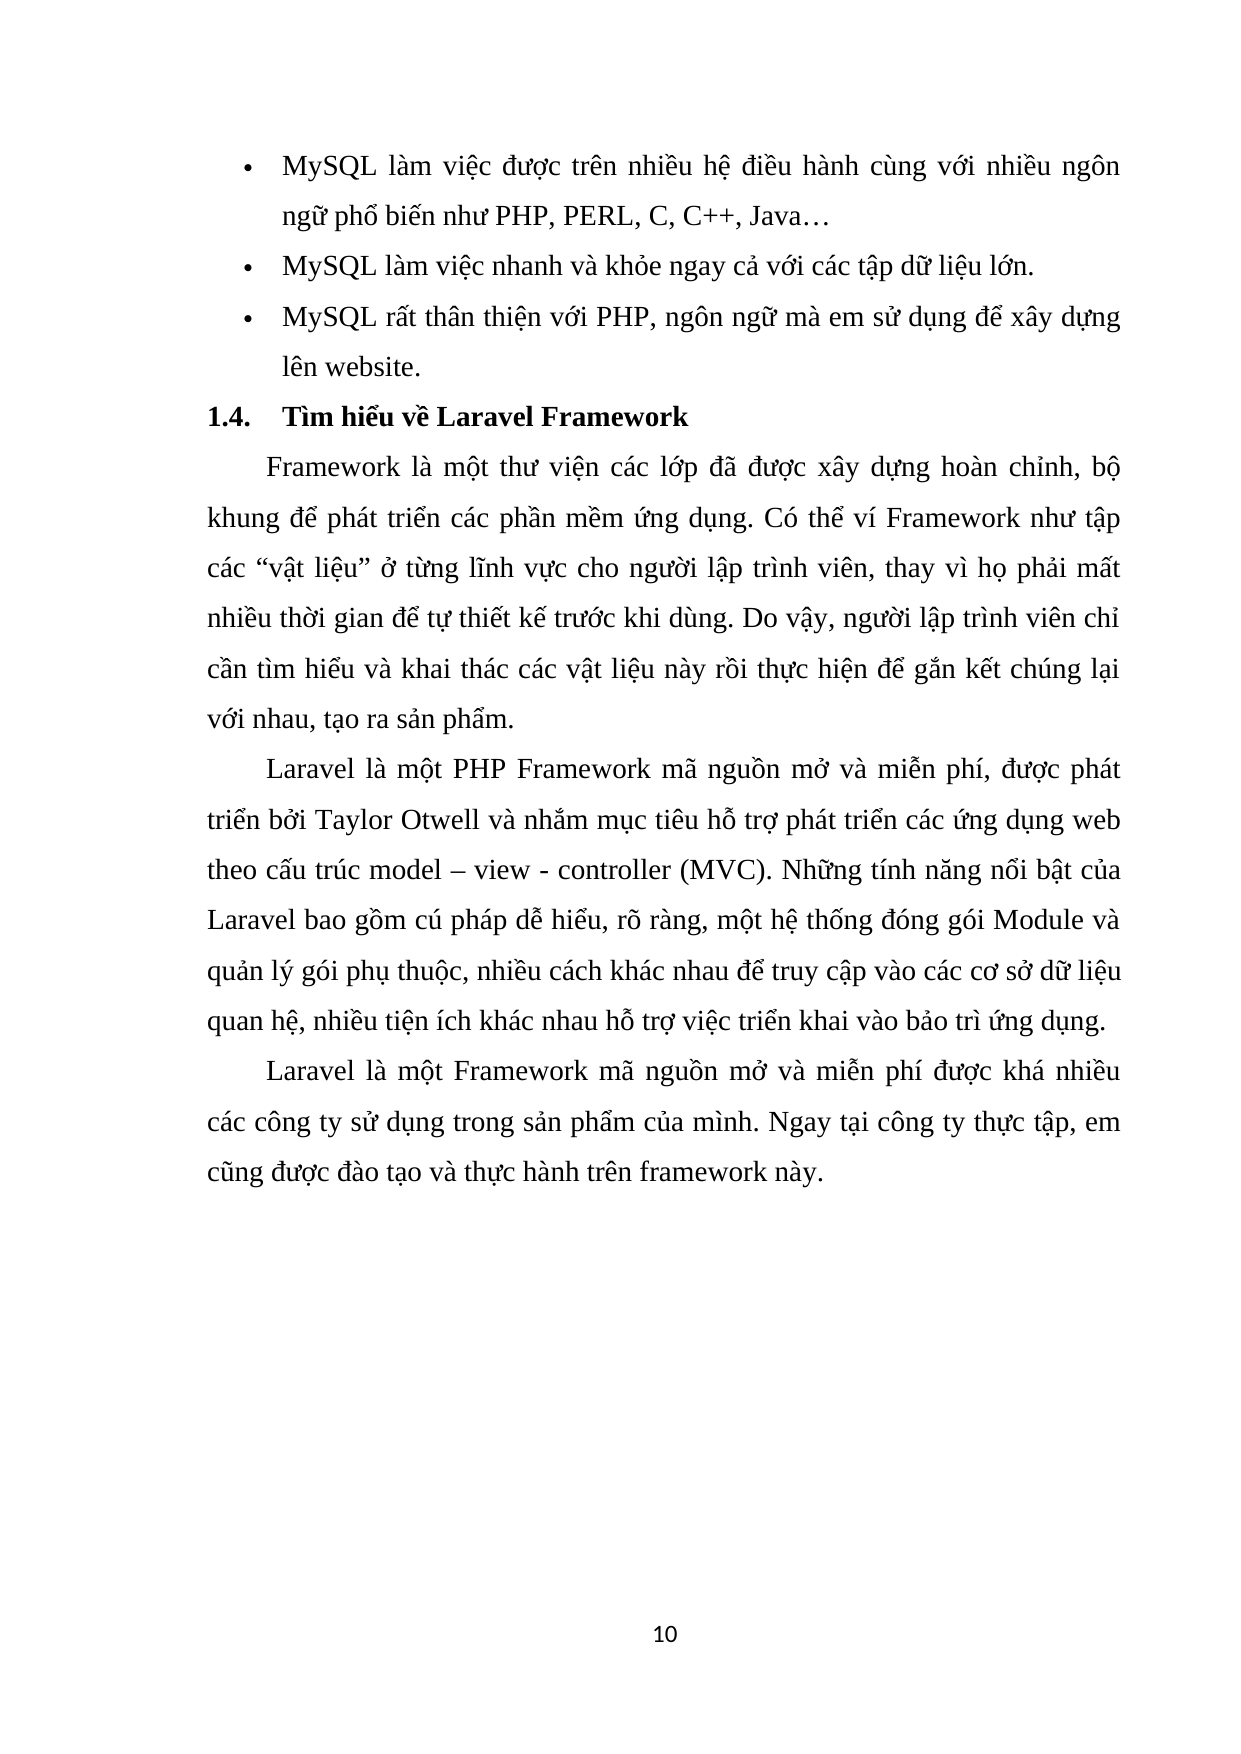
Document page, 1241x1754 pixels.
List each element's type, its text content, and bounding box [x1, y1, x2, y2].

list Framework là một thư viện các lớp đã được xây dựng hoàn chỉnh, bộ khung để phát triển các phần mềm ứng dụng. Có thể ví Framework như tập các “vật liệu” ở từng lĩnh vực cho người lập trình viên, thay vì họ phải mất nhiều thời gian để tự thiết kế trước khi dùng. Do vậy, người lập trình viên chỉ cần tìm hiểu và khai thác các vật liệu này rồi thực hiện để gắn kết chúng lại với nhau, tạo ra sản phẩm. [207, 449, 1122, 735]
list MySQL làm việc được trên nhiều hệ điều hành cùng với nhiều ngôn ngữ phổ biến như PHP, PERL, C, C++, Java… [244, 148, 1122, 232]
list MySQL rất thân thiện với PHP, ngôn ngữ mà em sử dụng để xây dựng lên website. [244, 299, 1122, 382]
list MySQL làm việc nhanh và khỏe ngay cả với các tập dữ liệu lớn. [244, 248, 1122, 282]
text Laravel là một Framework mã nguồn mở và miễn phí được khá nhiều các công ty sử dụng trong sản phẩm của mình. Ngay tại công ty thực tập, em cũng được đào tạo và thực hành trên framework này. [207, 1053, 1122, 1187]
text Laravel là một PHP Framework mã nguồn mở và miễn phí, được phát triển bởi Taylor Otwell và nhắm mục tiêu hỗ trợ phát triển các ứng dụng web theo cấu trúc model – view - controller (MVC). Những tính năng nổi bật của Laravel bao gồm cú pháp dễ hiểu, rõ ràng, một hệ thống đóng gói Module và quản lý gói phụ thuộc, nhiều cách khác nhau để truy cập vào các cơ sở dữ liệu quan hệ, nhiều tiện ích khác nhau hỗ trợ việc triển khai vào bảo trì ứng dụng. [207, 751, 1122, 1037]
list Tìm hiểu về Laravel Framework [207, 399, 1122, 433]
